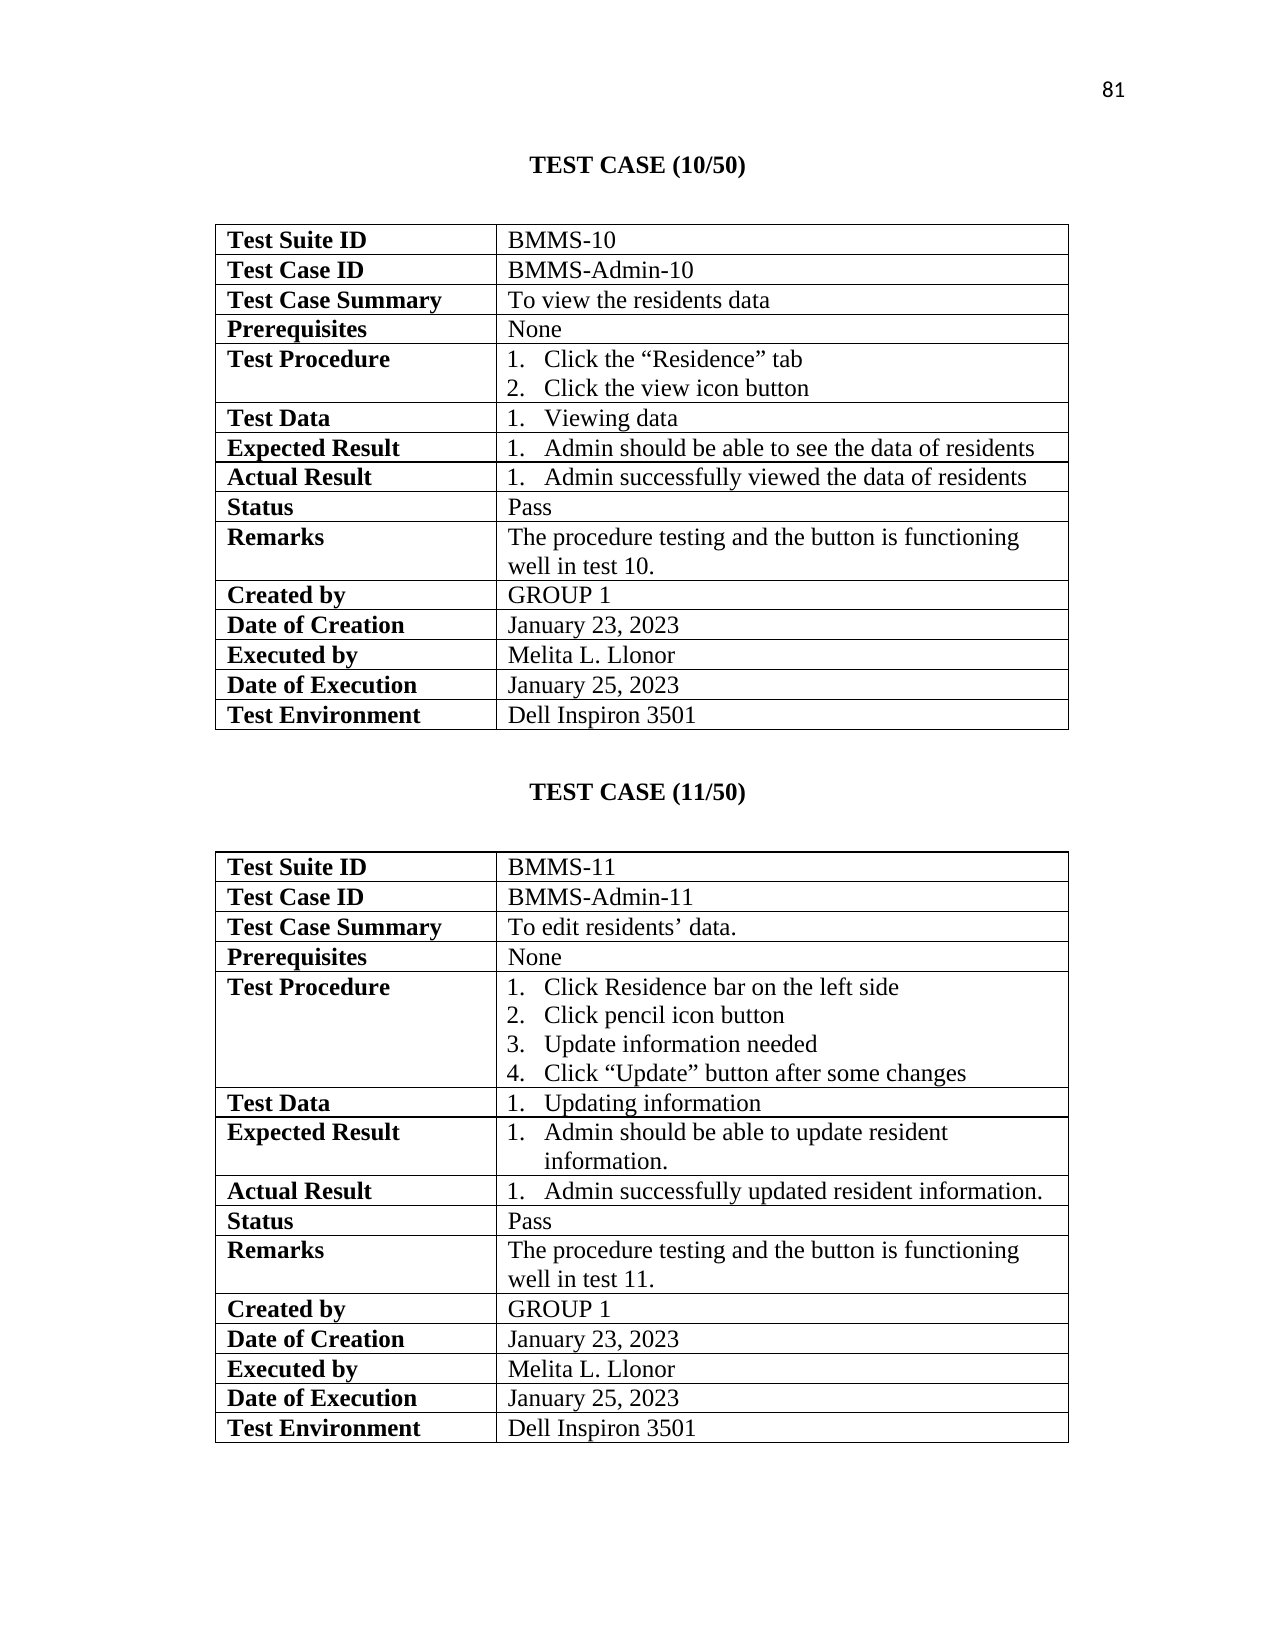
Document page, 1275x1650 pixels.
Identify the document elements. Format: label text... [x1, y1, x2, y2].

table_cell Actual Result [216, 463, 496, 491]
table_cell January 23, 2023 [497, 1324, 1068, 1353]
table_cell To edit residents’ data. [497, 912, 1068, 941]
table_cell Updating information [497, 1088, 1068, 1116]
table_cell Dell Inspiron 3501 [497, 700, 1068, 728]
table_cell The procedure testing and the button is functioning well in test 10. [497, 522, 1068, 579]
table_cell Remarks [216, 1236, 496, 1293]
table_cell Pass [497, 492, 1068, 521]
table_cell Dell Inspiron 3501 [497, 1413, 1068, 1442]
table_cell Date of Execution [216, 1384, 496, 1412]
table_cell Melita L. Llonor [497, 640, 1068, 669]
table_cell Test Procedure [216, 344, 496, 402]
table_cell Date of Creation [216, 610, 496, 639]
table_cell Pass [497, 1206, 1068, 1234]
table_cell Status [216, 492, 496, 521]
table_cell January 25, 2023 [497, 670, 1068, 699]
table_cell Admin successfully updated resident information. [497, 1176, 1068, 1205]
table_cell GROUP 1 [497, 581, 1068, 609]
table_cell Click Residence bar on the left side Click pencil icon button Update information needed Click “Update” button after some changes [497, 972, 1068, 1087]
table_cell Admin should be able to see the data of residents [497, 433, 1068, 461]
table_cell Executed by [216, 640, 496, 669]
table_header BMMS-11 [497, 853, 1068, 881]
table_cell Expected Result [216, 1118, 496, 1175]
table_cell Test Data [216, 1088, 496, 1116]
text TEST CASE (10/50) [150, 150, 1125, 179]
table_cell Executed by [216, 1354, 496, 1382]
table_cell Test Data [216, 403, 496, 432]
table_cell Actual Result [216, 1176, 496, 1205]
table_cell BMMS-Admin-11 [497, 882, 1068, 911]
table_cell Remarks [216, 522, 496, 579]
table_cell Expected Result [216, 433, 496, 461]
table_cell BMMS-Admin-10 [497, 255, 1068, 284]
table_header Test Suite ID [216, 853, 496, 881]
table_cell Created by [216, 581, 496, 609]
table_header Test Suite ID [216, 225, 496, 254]
table_cell Admin should be able to update resident information. [497, 1118, 1068, 1175]
table_cell Test Environment [216, 700, 496, 728]
table_cell Date of Creation [216, 1324, 496, 1353]
table_cell Admin successfully viewed the data of residents [497, 463, 1068, 491]
table_cell Test Case Summary [216, 912, 496, 941]
table_cell January 23, 2023 [497, 610, 1068, 639]
table_cell Created by [216, 1294, 496, 1323]
table_cell Test Case Summary [216, 285, 496, 313]
table_cell The procedure testing and the button is functioning well in test 11. [497, 1236, 1068, 1293]
table_cell None [497, 942, 1068, 971]
table_cell Melita L. Llonor [497, 1354, 1068, 1382]
table_cell Prerequisites [216, 942, 496, 971]
table_cell To view the residents data [497, 285, 1068, 313]
table_cell GROUP 1 [497, 1294, 1068, 1323]
table_cell Status [216, 1206, 496, 1234]
table_cell January 25, 2023 [497, 1384, 1068, 1412]
table_cell None [497, 315, 1068, 343]
table_cell Test Case ID [216, 255, 496, 284]
table_cell Click the “Residence” tab Click the view icon button [497, 344, 1068, 402]
table_cell Test Case ID [216, 882, 496, 911]
table_cell Test Procedure [216, 972, 496, 1087]
table_cell Viewing data [497, 403, 1068, 432]
table_cell Prerequisites [216, 315, 496, 343]
table_cell Test Environment [216, 1413, 496, 1442]
table_cell Date of Execution [216, 670, 496, 699]
text TEST CASE (11/50) [150, 777, 1125, 806]
table_header BMMS-10 [497, 225, 1068, 254]
